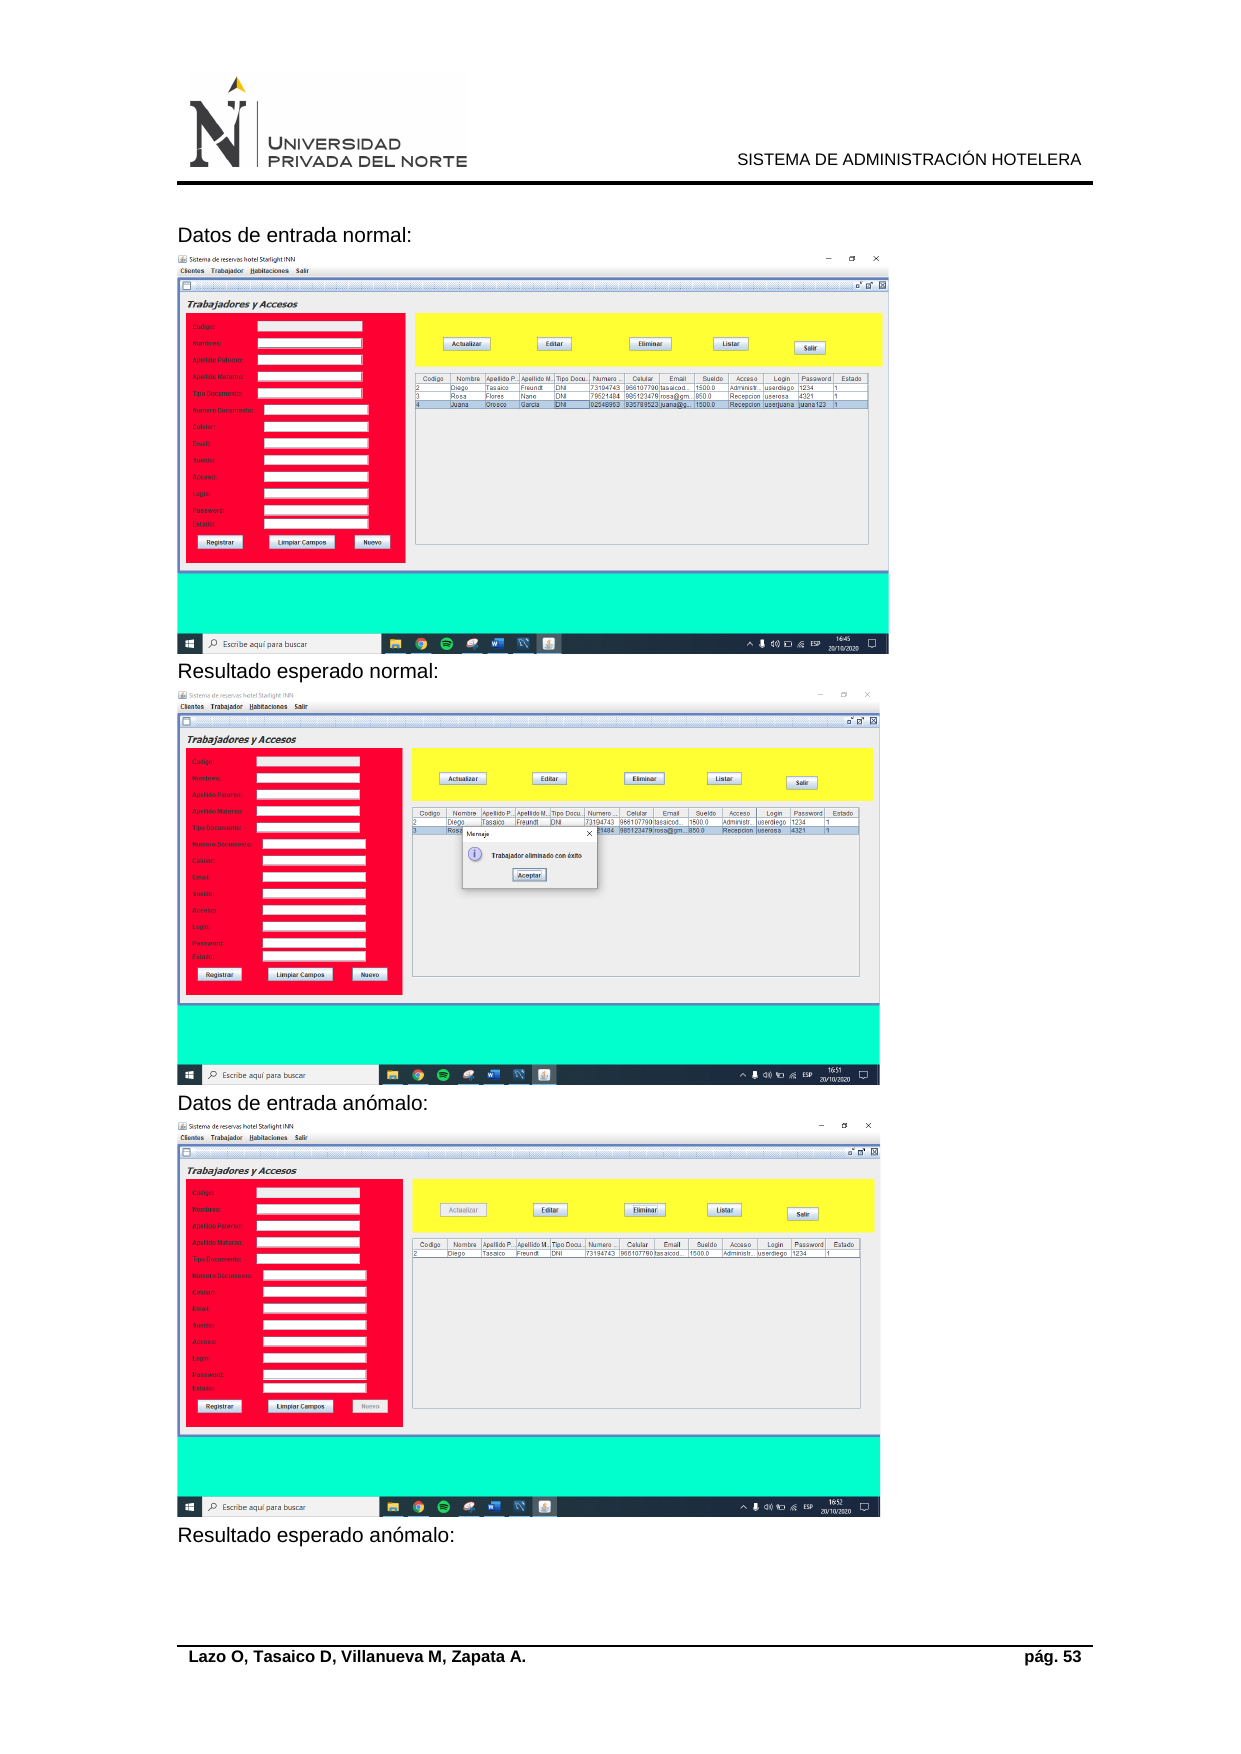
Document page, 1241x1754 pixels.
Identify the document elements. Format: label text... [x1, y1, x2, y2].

text Datos de entrada normal: [177, 223, 1092, 247]
picture [188, 73, 469, 169]
picture [177, 689, 880, 1085]
picture [177, 253, 889, 654]
text Resultado esperado anómalo: [177, 1522, 1092, 1546]
text Resultado esperado normal: [177, 659, 1092, 683]
picture [177, 1121, 881, 1517]
text Datos de entrada anómalo: [177, 1091, 1092, 1115]
